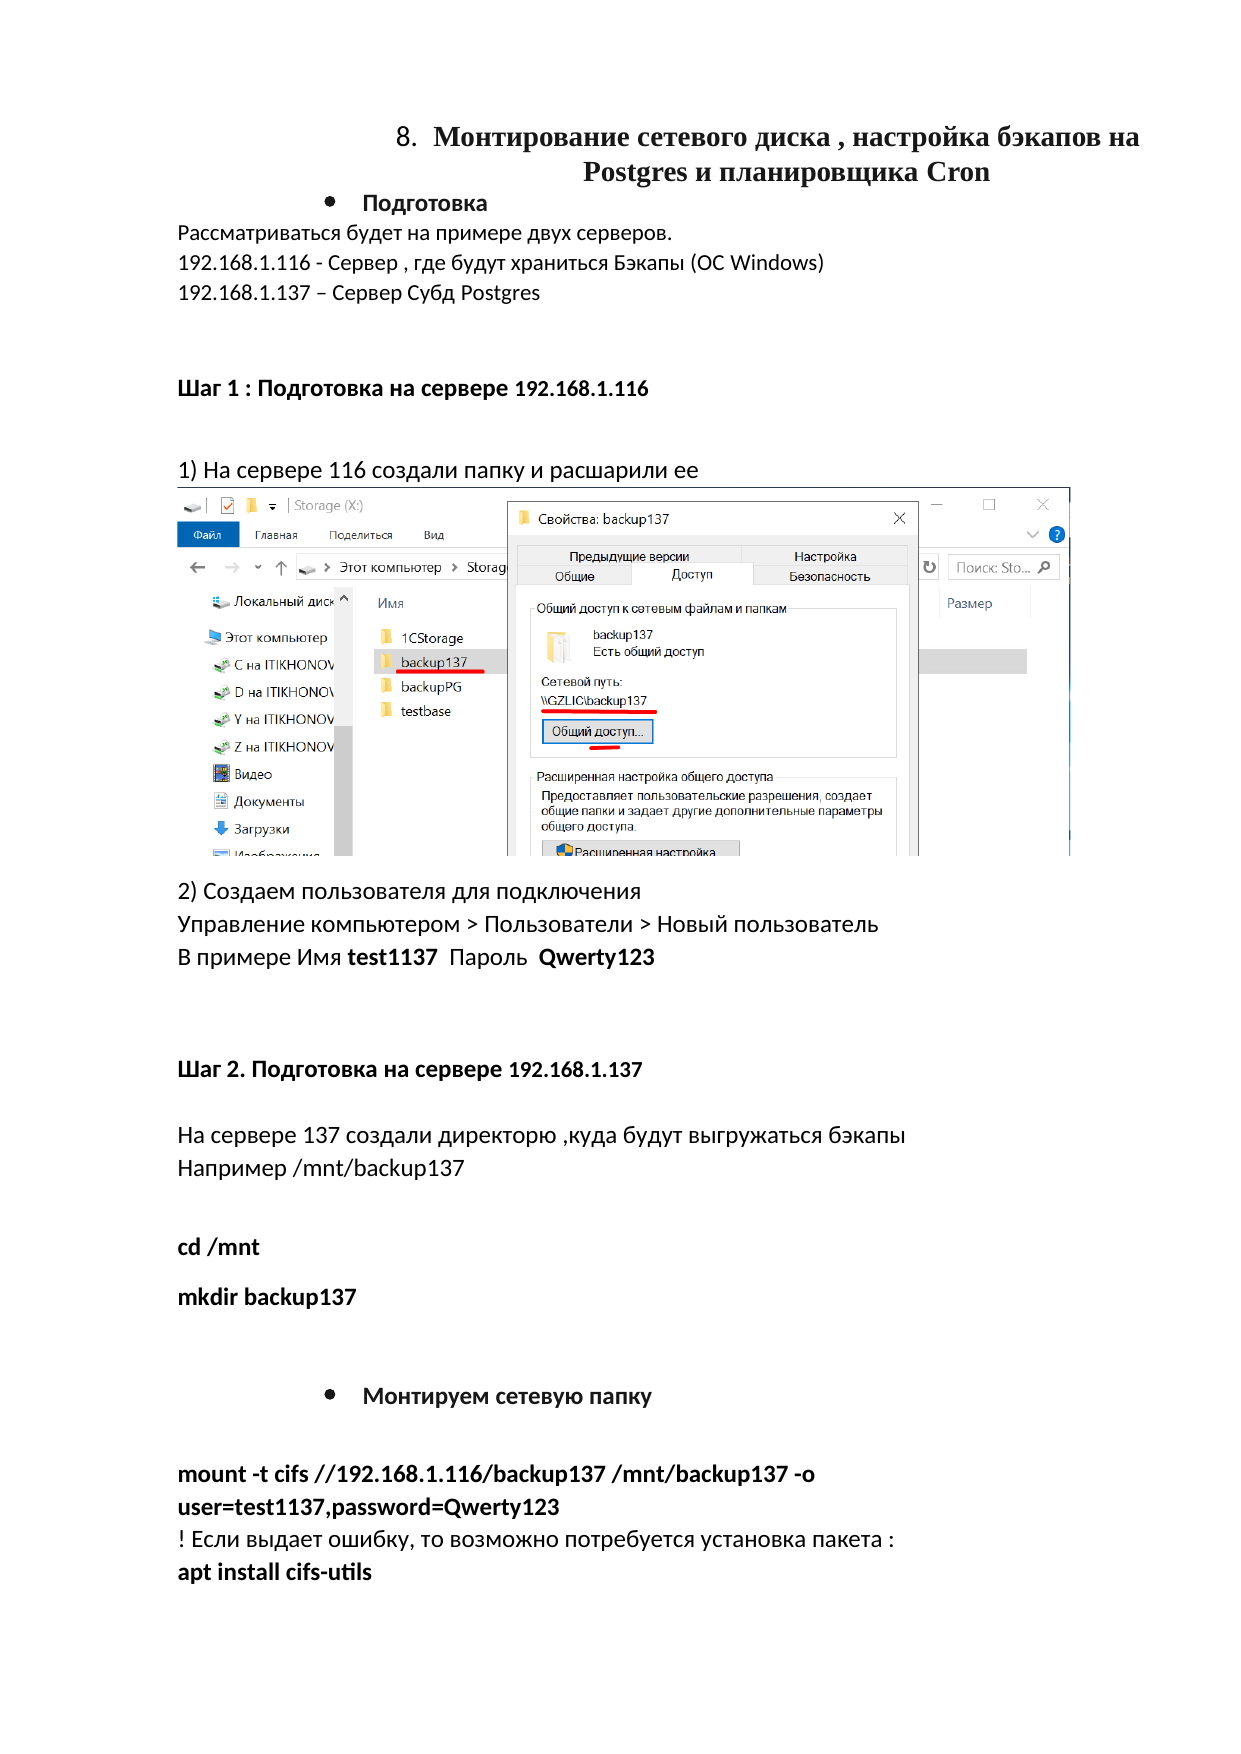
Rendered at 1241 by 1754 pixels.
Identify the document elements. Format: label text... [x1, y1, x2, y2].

text Рассматриваться будет на примере двух серверов. 192.168.1.116 - Сервер , где будут храниться Бэкапы (ОС Windows) 192.168.1.137 – Сервер Субд Postgres [177, 218, 1152, 306]
text mount -t cifs //192.168.1.116/backup137 /mnt/backup137 -o user=test1137,password=Qwerty123 ! Если выдает ошибку, то возможно потребуется установка пакета : apt install cifs-utils [177, 1458, 1152, 1587]
text cd /mnt [177, 1231, 1152, 1262]
list Монтируем сетевую папку [325, 1380, 1152, 1411]
list Подготовка [325, 187, 1152, 218]
list Монтирование сетевого диска , настройка бэкапов на Postgres и планировщика Cron [384, 118, 1152, 187]
text mkdir backup137 [177, 1281, 1152, 1312]
picture [177, 487, 1071, 856]
text 2) Создаем пользователя для подключения Управление компьютером > Пользователи > Новый пользователь В примере Имя test1137 Пароль Qwerty123 [177, 875, 1152, 1001]
text Шаг 1 : Подготовка на сервере 192.168.1.116 [177, 372, 1152, 403]
text Шаг 2. Подготовка на сервере 192.168.1.137 На сервере 137 создали директорю ,куда будут выгружаться бэкапы Например /mnt/backup137 [177, 1020, 1152, 1213]
